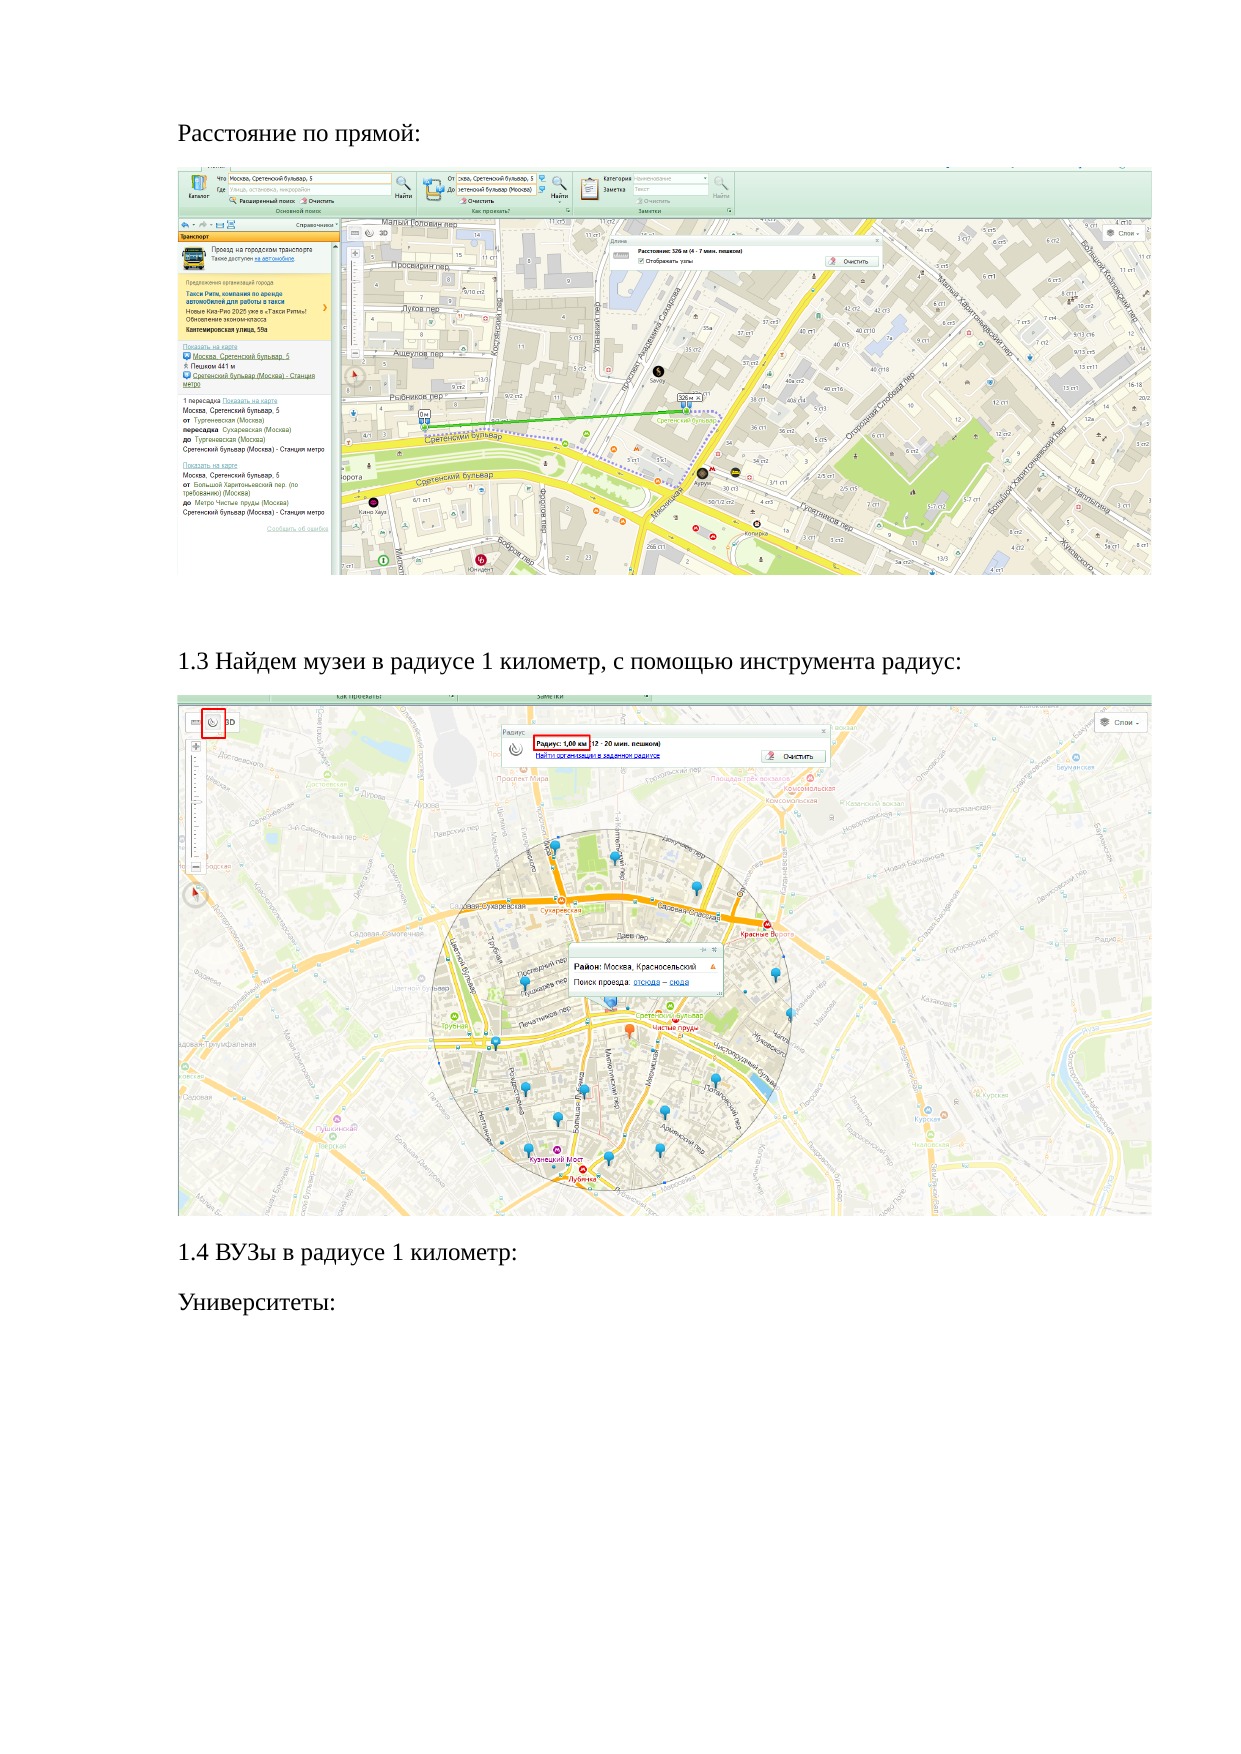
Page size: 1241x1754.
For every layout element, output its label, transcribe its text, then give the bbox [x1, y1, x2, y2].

text 1.4 ВУЗы в радиусе 1 километр: [177, 1237, 1152, 1266]
picture [177, 167, 1152, 575]
text 1.3 Найдем музеи в радиусе 1 километр, с помощью инструмента радиус: [177, 646, 1152, 675]
text Расстояние по прямой: [177, 118, 1152, 147]
text Университеты: [177, 1287, 1152, 1316]
picture [177, 695, 1152, 1216]
